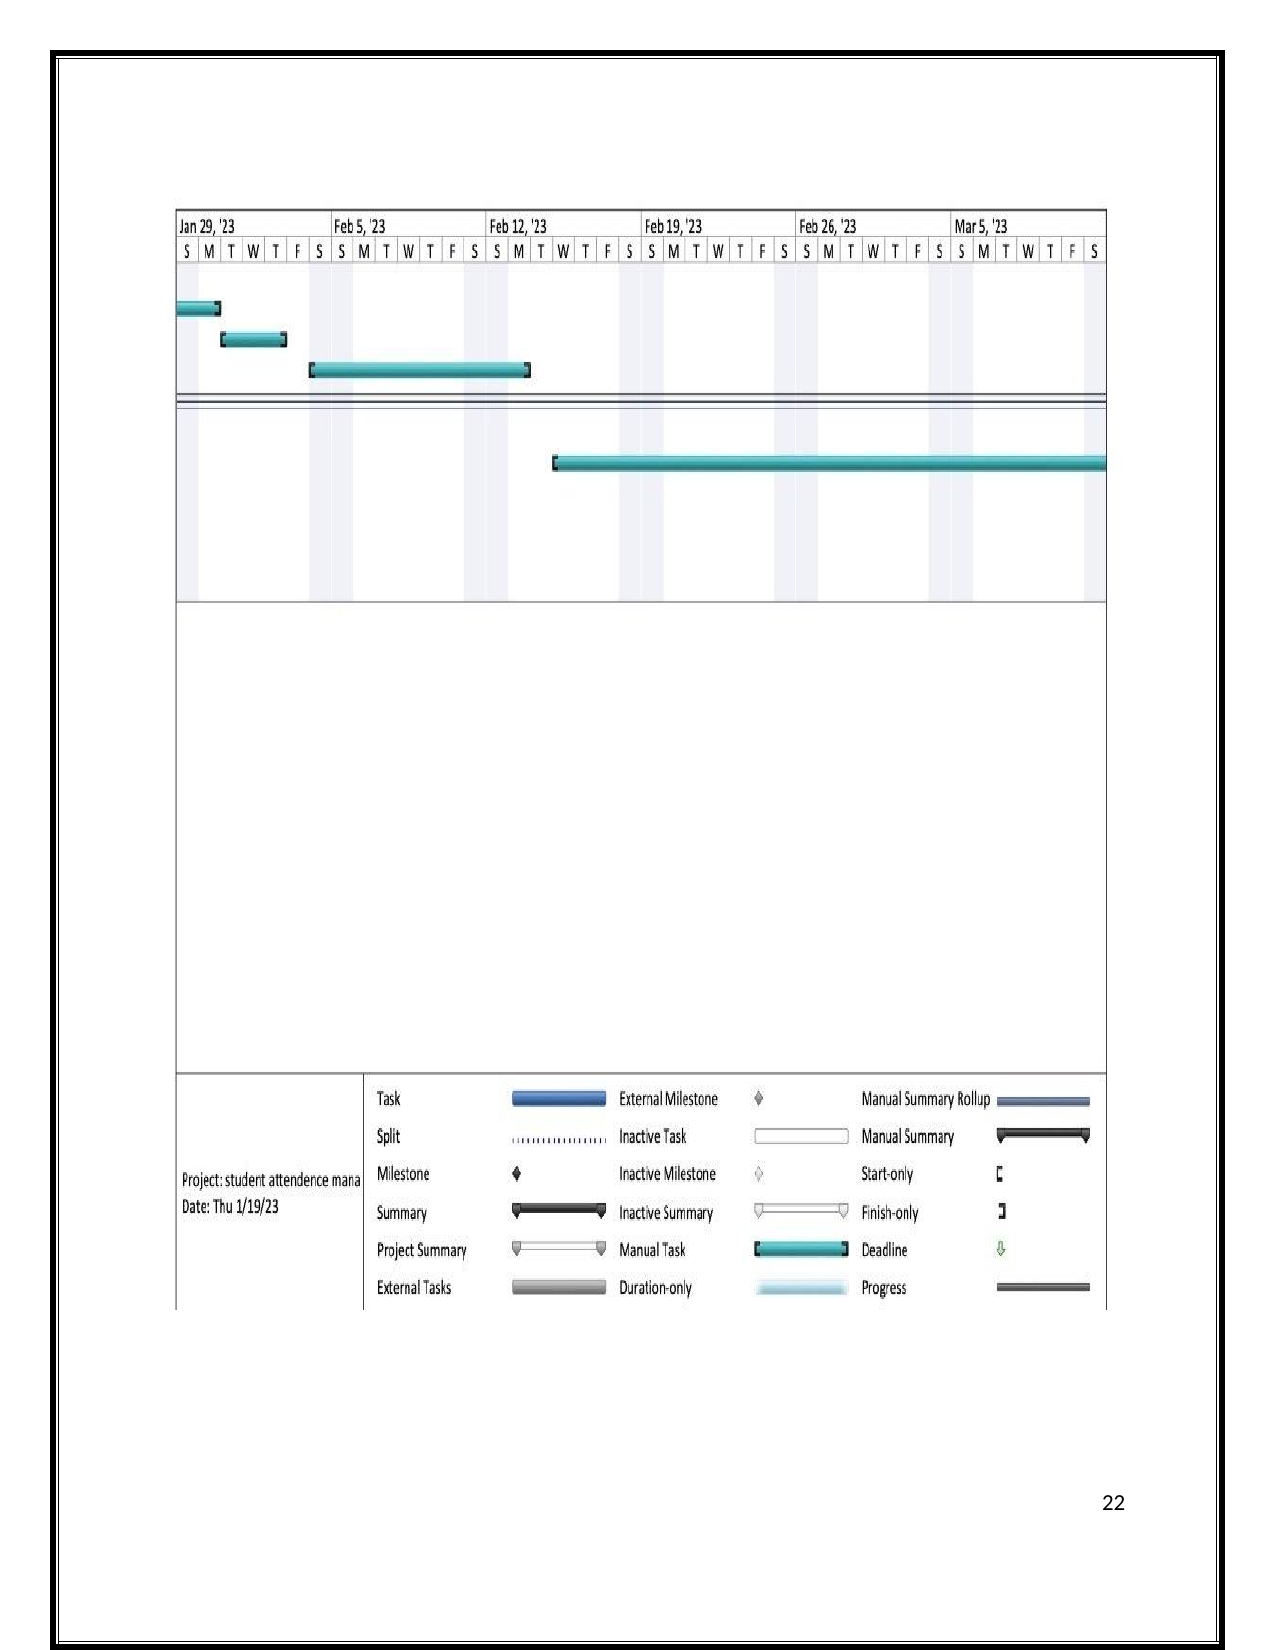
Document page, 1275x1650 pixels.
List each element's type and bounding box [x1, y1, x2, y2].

picture [150, 150, 1125, 1310]
